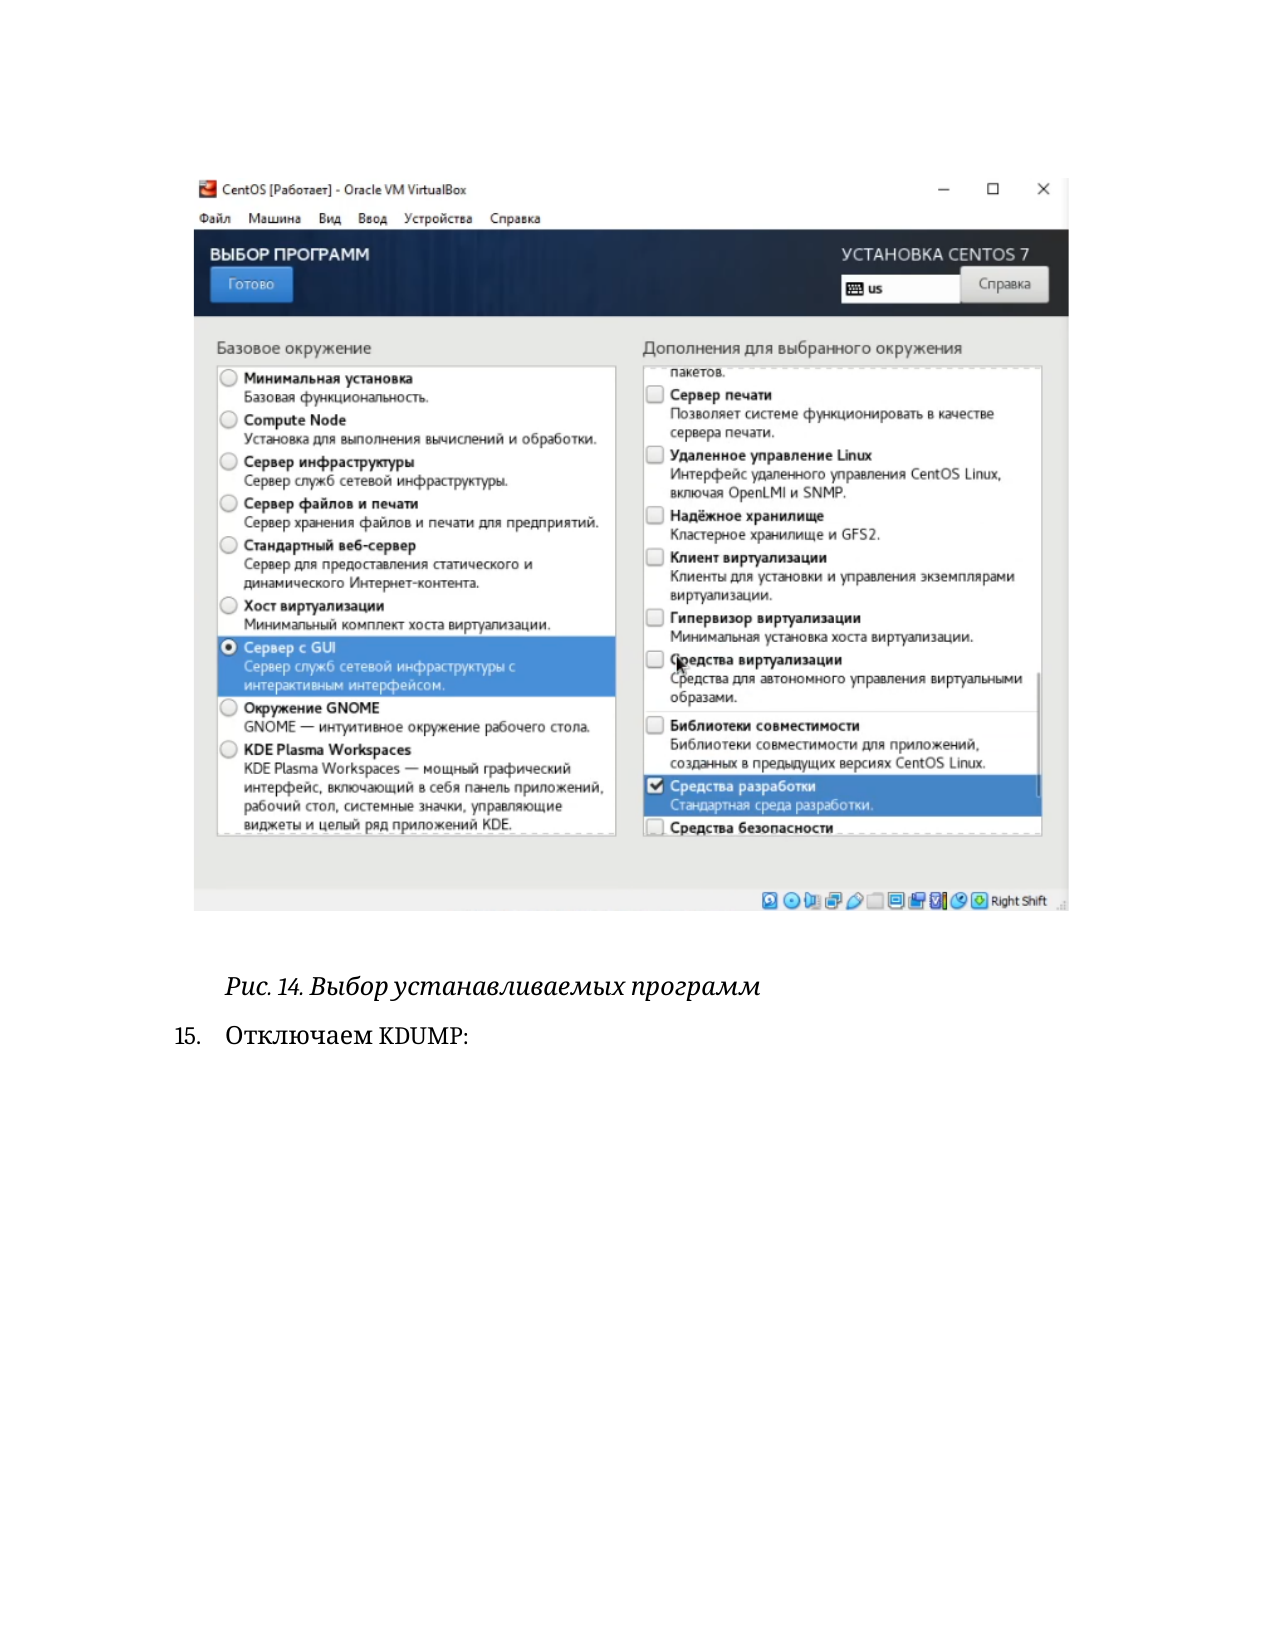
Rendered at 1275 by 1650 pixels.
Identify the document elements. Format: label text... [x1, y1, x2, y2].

list Рис. 14. Выбор устанавливаемых программ [175, 973, 1125, 1001]
list Отключаем KDUMP: [175, 1022, 1125, 1051]
picture [193, 178, 1069, 911]
